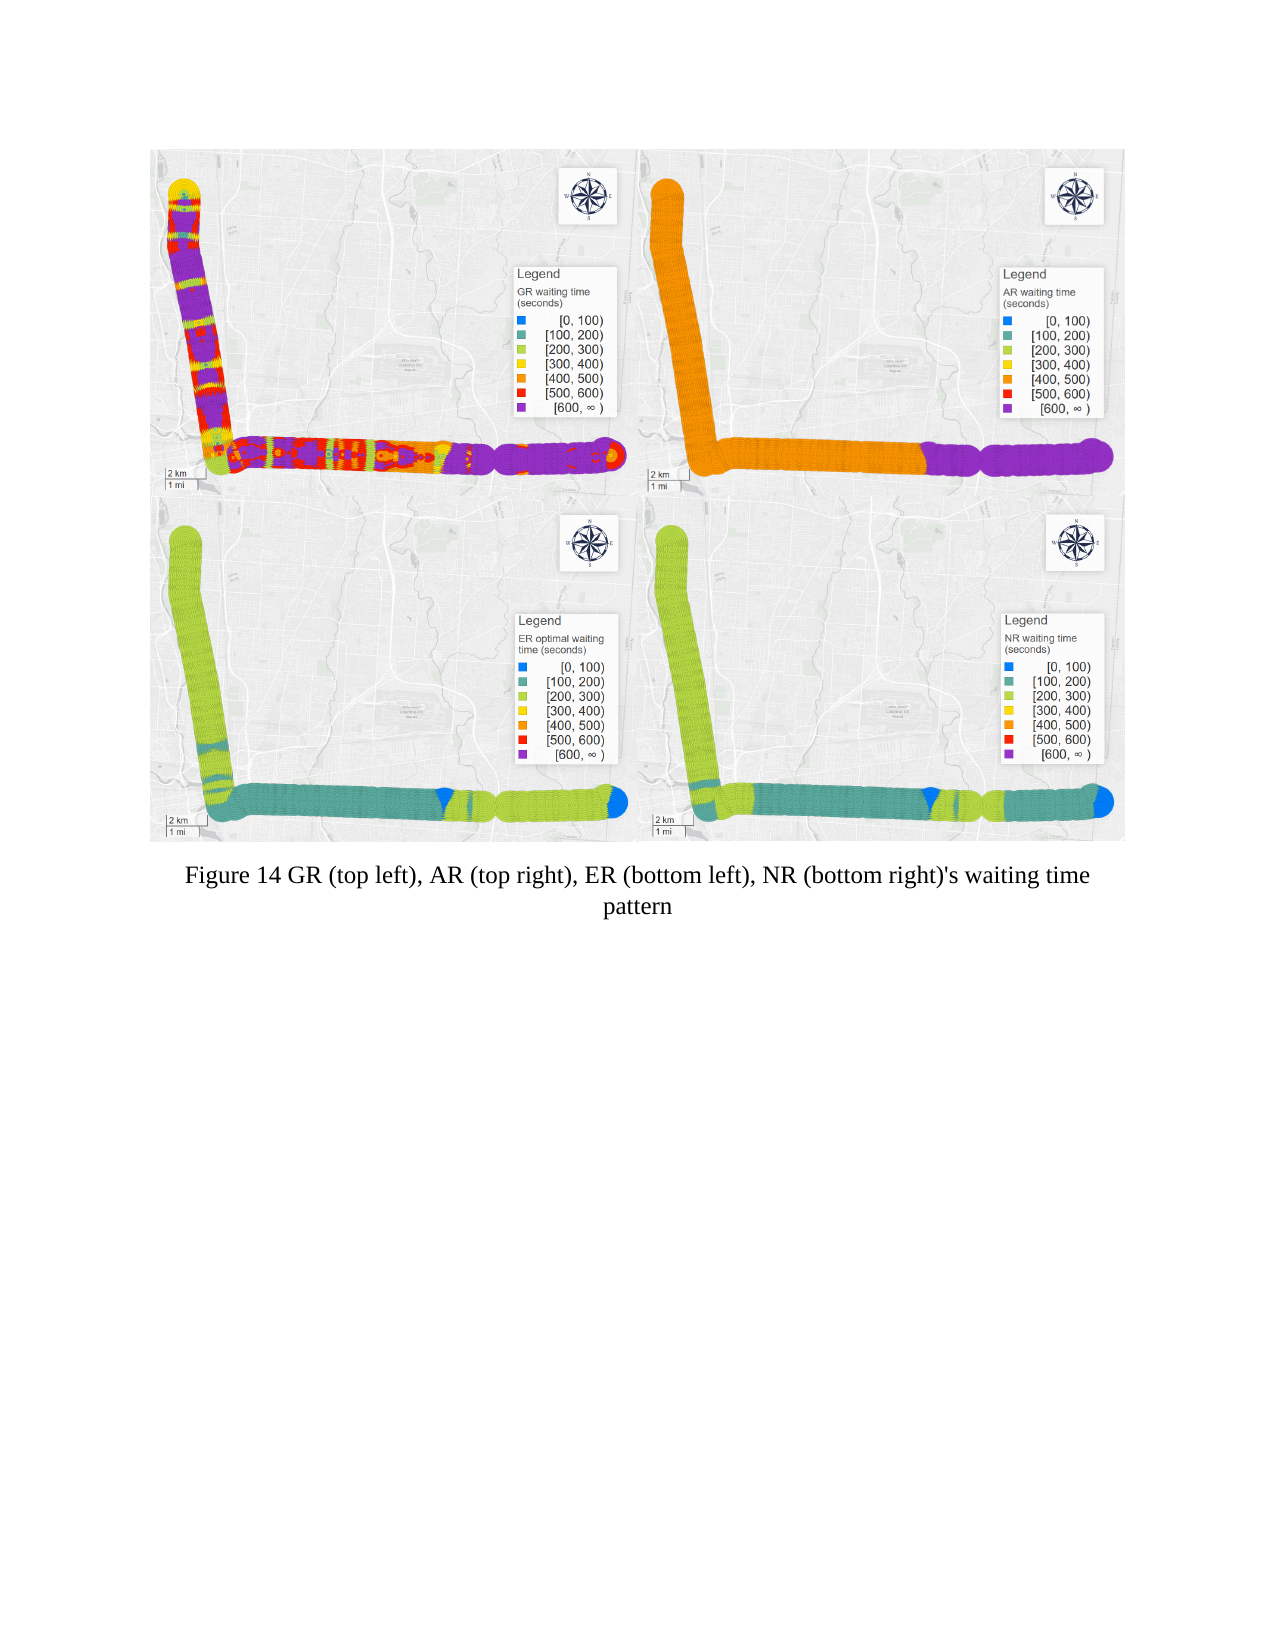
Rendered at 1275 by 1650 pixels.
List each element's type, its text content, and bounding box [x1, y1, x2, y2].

picture [150, 149, 1125, 842]
text Figure 14 GR (top left), AR (top right), ER (bottom left), NR (bottom right)'s waiting time pattern [150, 860, 1125, 919]
